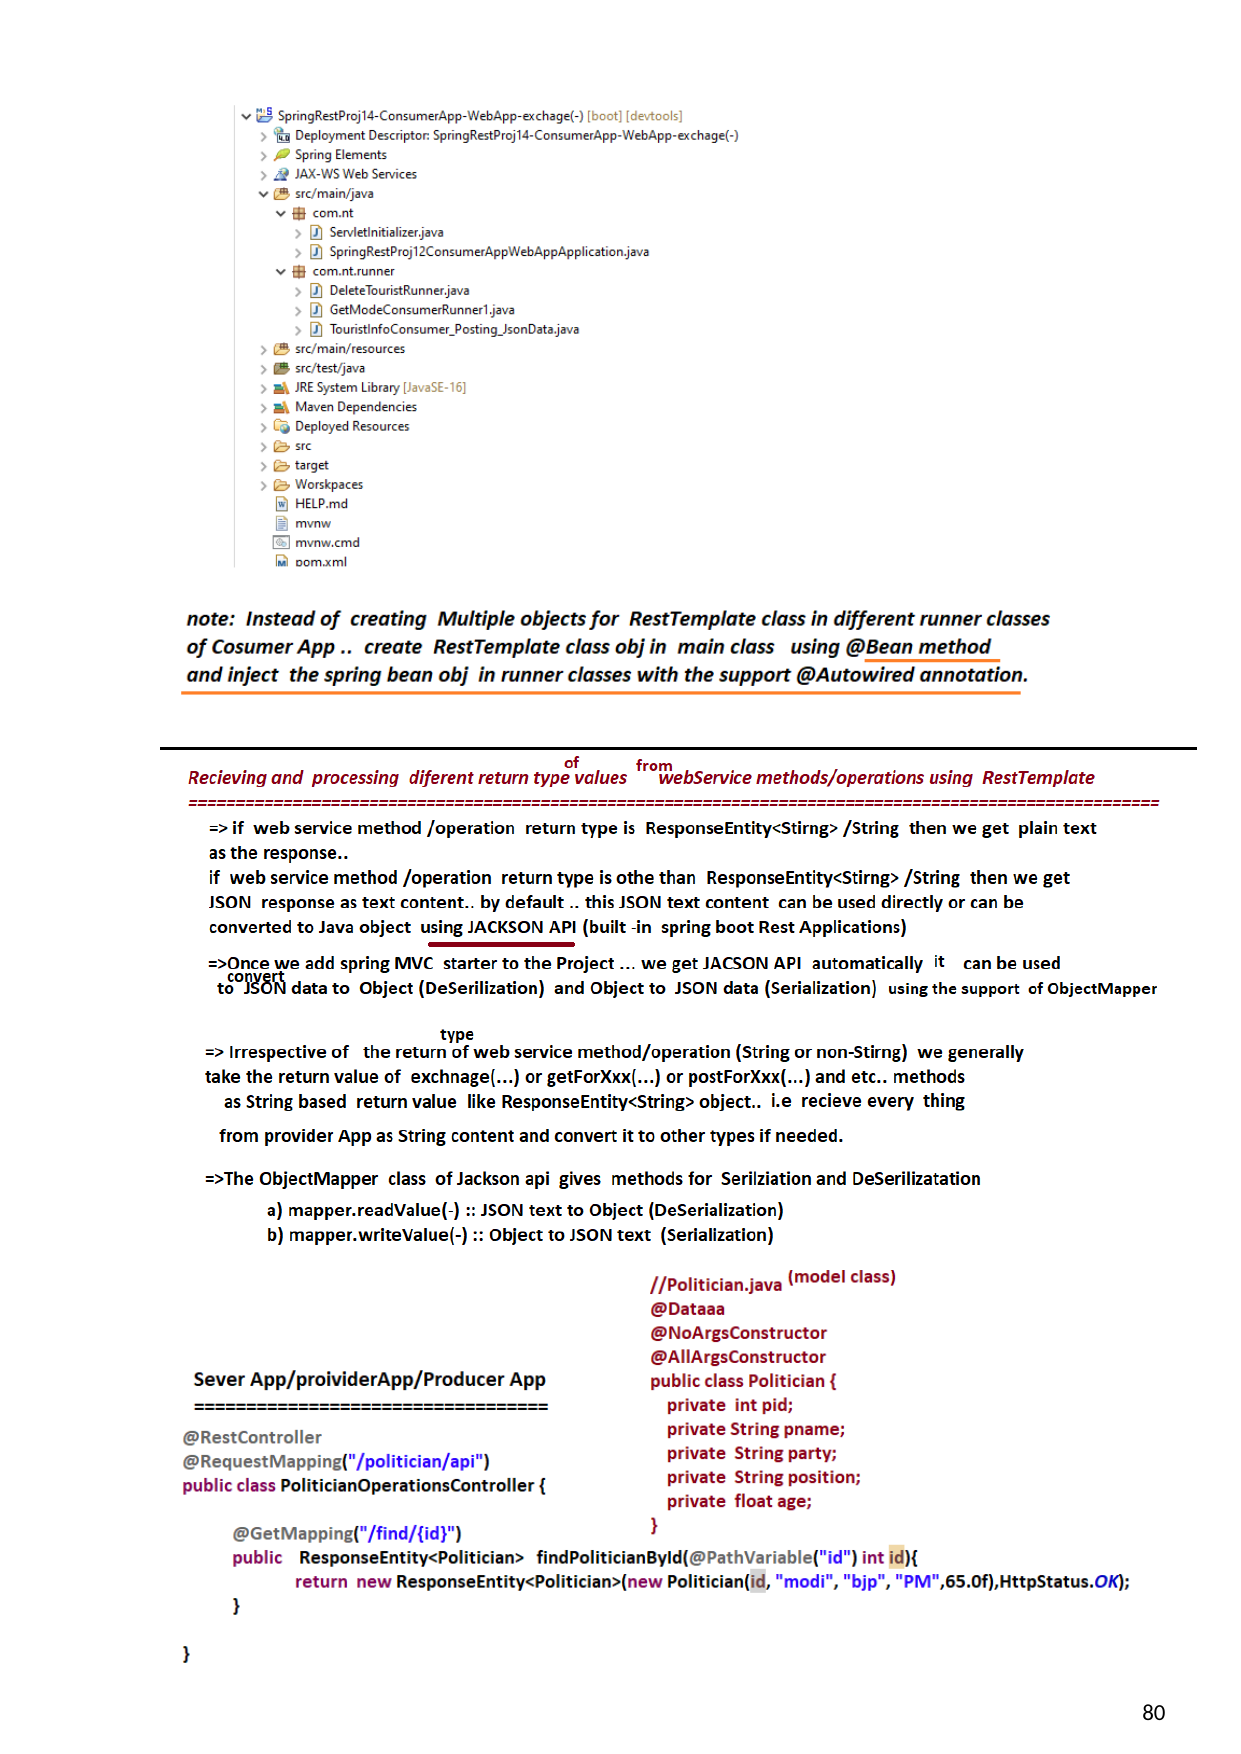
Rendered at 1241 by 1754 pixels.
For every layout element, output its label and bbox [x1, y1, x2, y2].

picture [150, 75, 1081, 728]
picture [150, 1270, 1141, 1666]
picture [150, 746, 1197, 1252]
